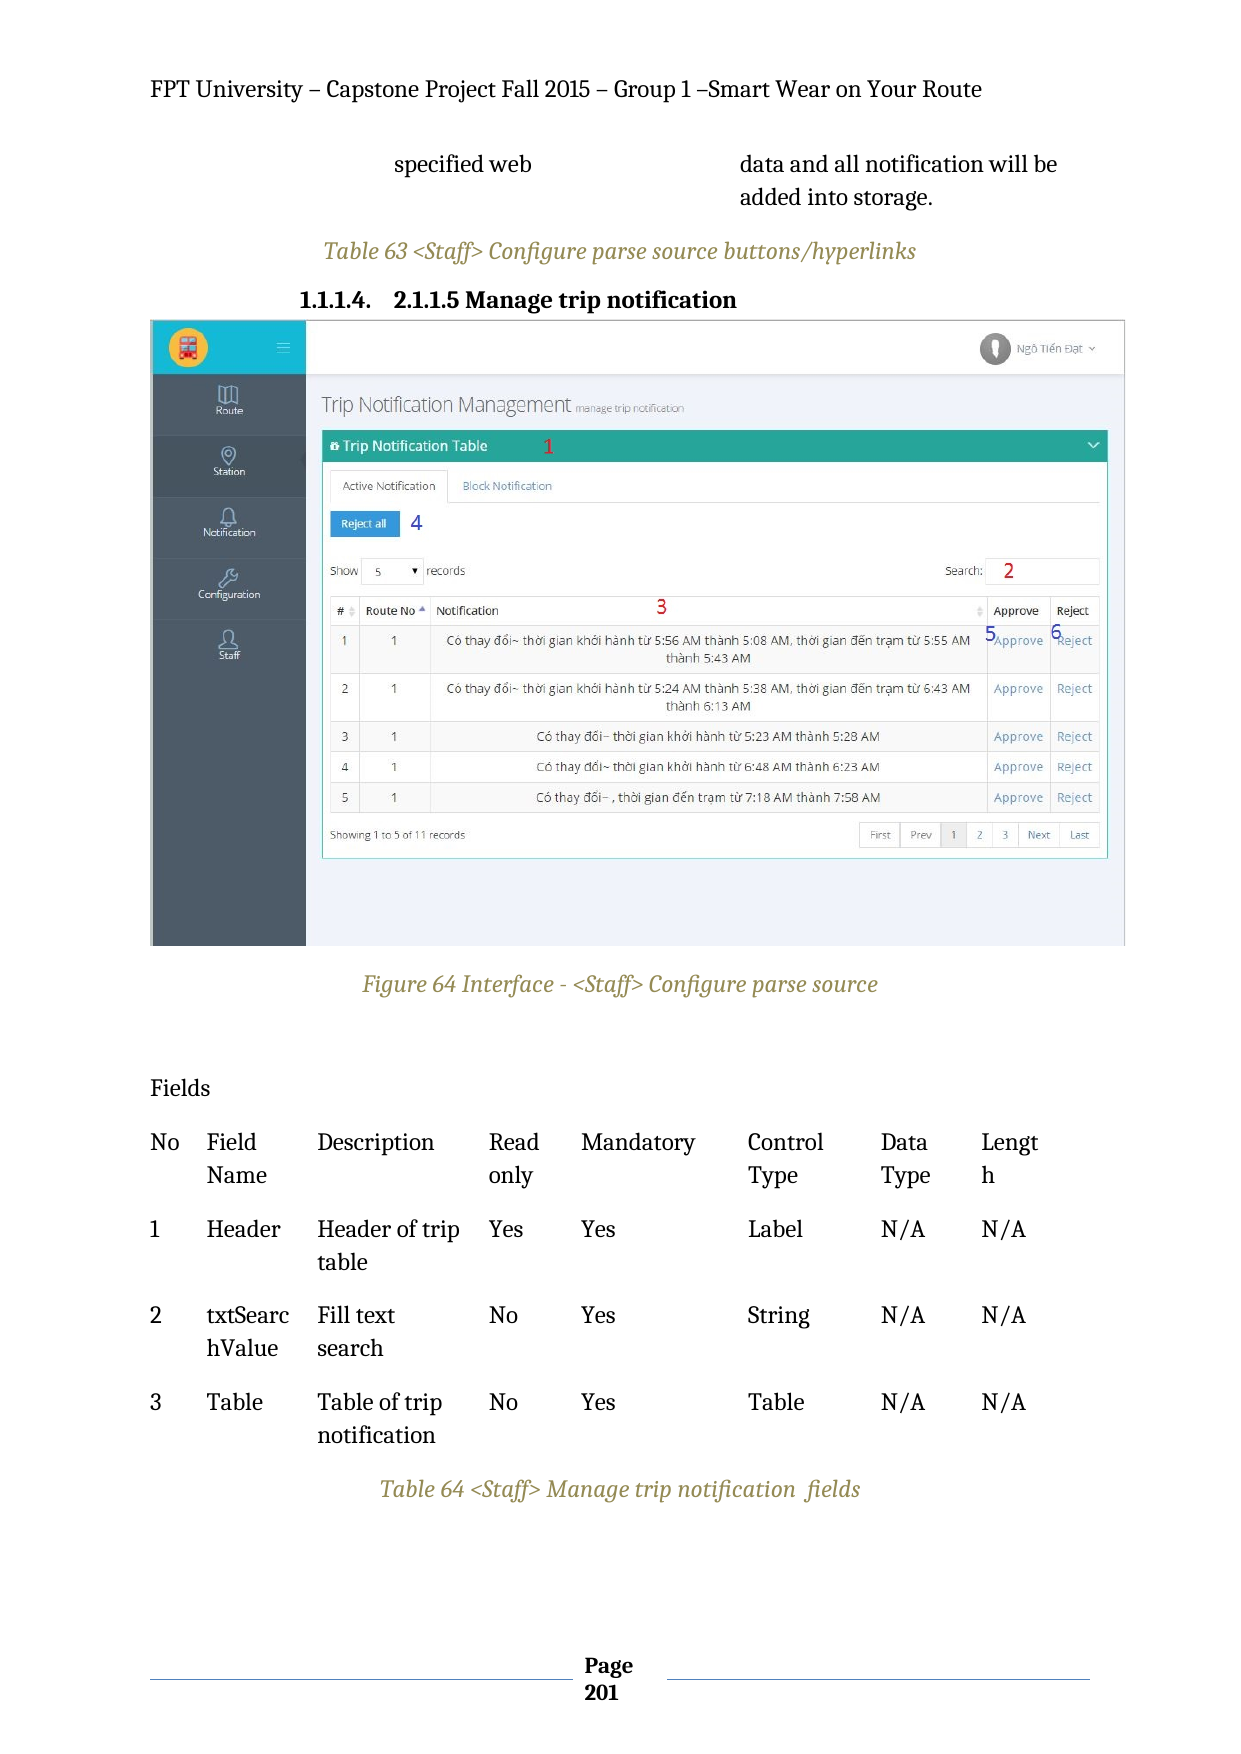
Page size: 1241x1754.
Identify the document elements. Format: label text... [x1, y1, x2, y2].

text Fields [150, 1074, 1090, 1102]
text Table 76 <Staff> Manage trip notification fields [150, 1475, 1090, 1504]
subtitle 2.1.1.5 Manage trip notification [300, 286, 1090, 315]
text Table 75 <Staff> Configure parse source buttons/hyperlinks [150, 237, 1090, 266]
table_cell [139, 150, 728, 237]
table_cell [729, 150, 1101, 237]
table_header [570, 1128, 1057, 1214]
text Figure 64 Interface - <Staff> Configure parse source [150, 970, 1090, 999]
picture [150, 319, 1125, 946]
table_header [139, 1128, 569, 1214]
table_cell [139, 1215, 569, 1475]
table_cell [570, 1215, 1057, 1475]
